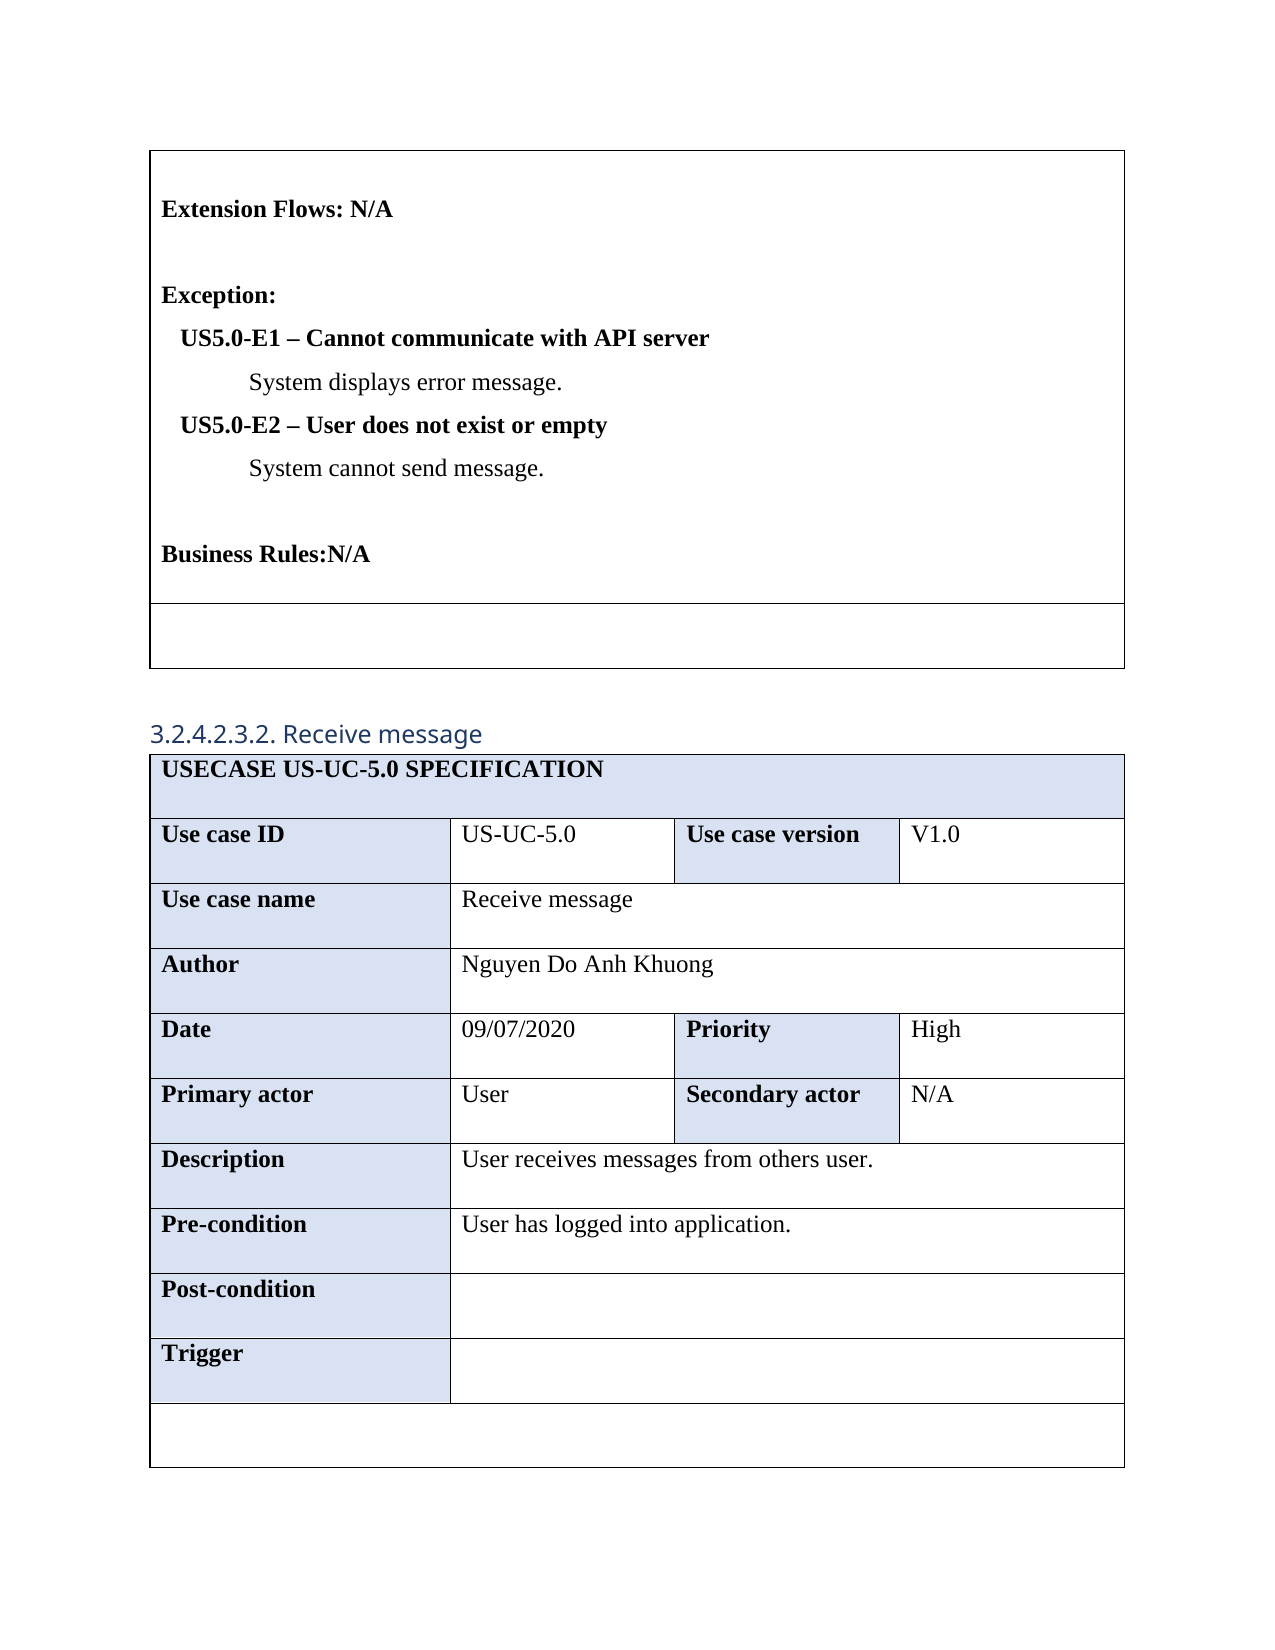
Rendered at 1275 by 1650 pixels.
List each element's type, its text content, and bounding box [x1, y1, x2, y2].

table_header USECASE US-UC-5.0 SPECIFICATION [151, 755, 1124, 818]
table_cell Pre-condition [151, 1209, 450, 1273]
subtitle 3.2.4.2.3.2. Receive message [150, 717, 1125, 751]
table_cell Use case ID [151, 819, 450, 883]
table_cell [151, 151, 1124, 603]
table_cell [151, 1404, 1124, 1467]
table_cell US-UC-5.0 [451, 819, 674, 883]
table_cell Primary actor [151, 1079, 450, 1143]
table_cell Use case version [675, 819, 899, 883]
table_cell Secondary actor [675, 1079, 899, 1143]
table_cell Author [151, 949, 450, 1013]
table_cell Use case name [151, 884, 450, 948]
table_cell Receive message [451, 884, 1124, 948]
table_cell User has logged into application. [451, 1209, 1124, 1273]
table_cell Priority [675, 1014, 899, 1078]
table_cell 09/07/2020 [451, 1014, 674, 1078]
table_cell Post-condition [151, 1274, 450, 1337]
table_cell User receives messages from others user. [451, 1144, 1124, 1208]
table_cell Description [151, 1144, 450, 1208]
table_cell N/A [900, 1079, 1124, 1143]
table_cell Trigger [151, 1339, 450, 1402]
table_cell [451, 1274, 1124, 1337]
table_cell [151, 604, 1124, 668]
table_cell Date [151, 1014, 450, 1078]
table_cell High [900, 1014, 1124, 1078]
table_cell Nguyen Do Anh Khuong [451, 949, 1124, 1013]
table_cell V1.0 [900, 819, 1124, 883]
table_cell [451, 1339, 1124, 1402]
table_cell User [451, 1079, 674, 1143]
